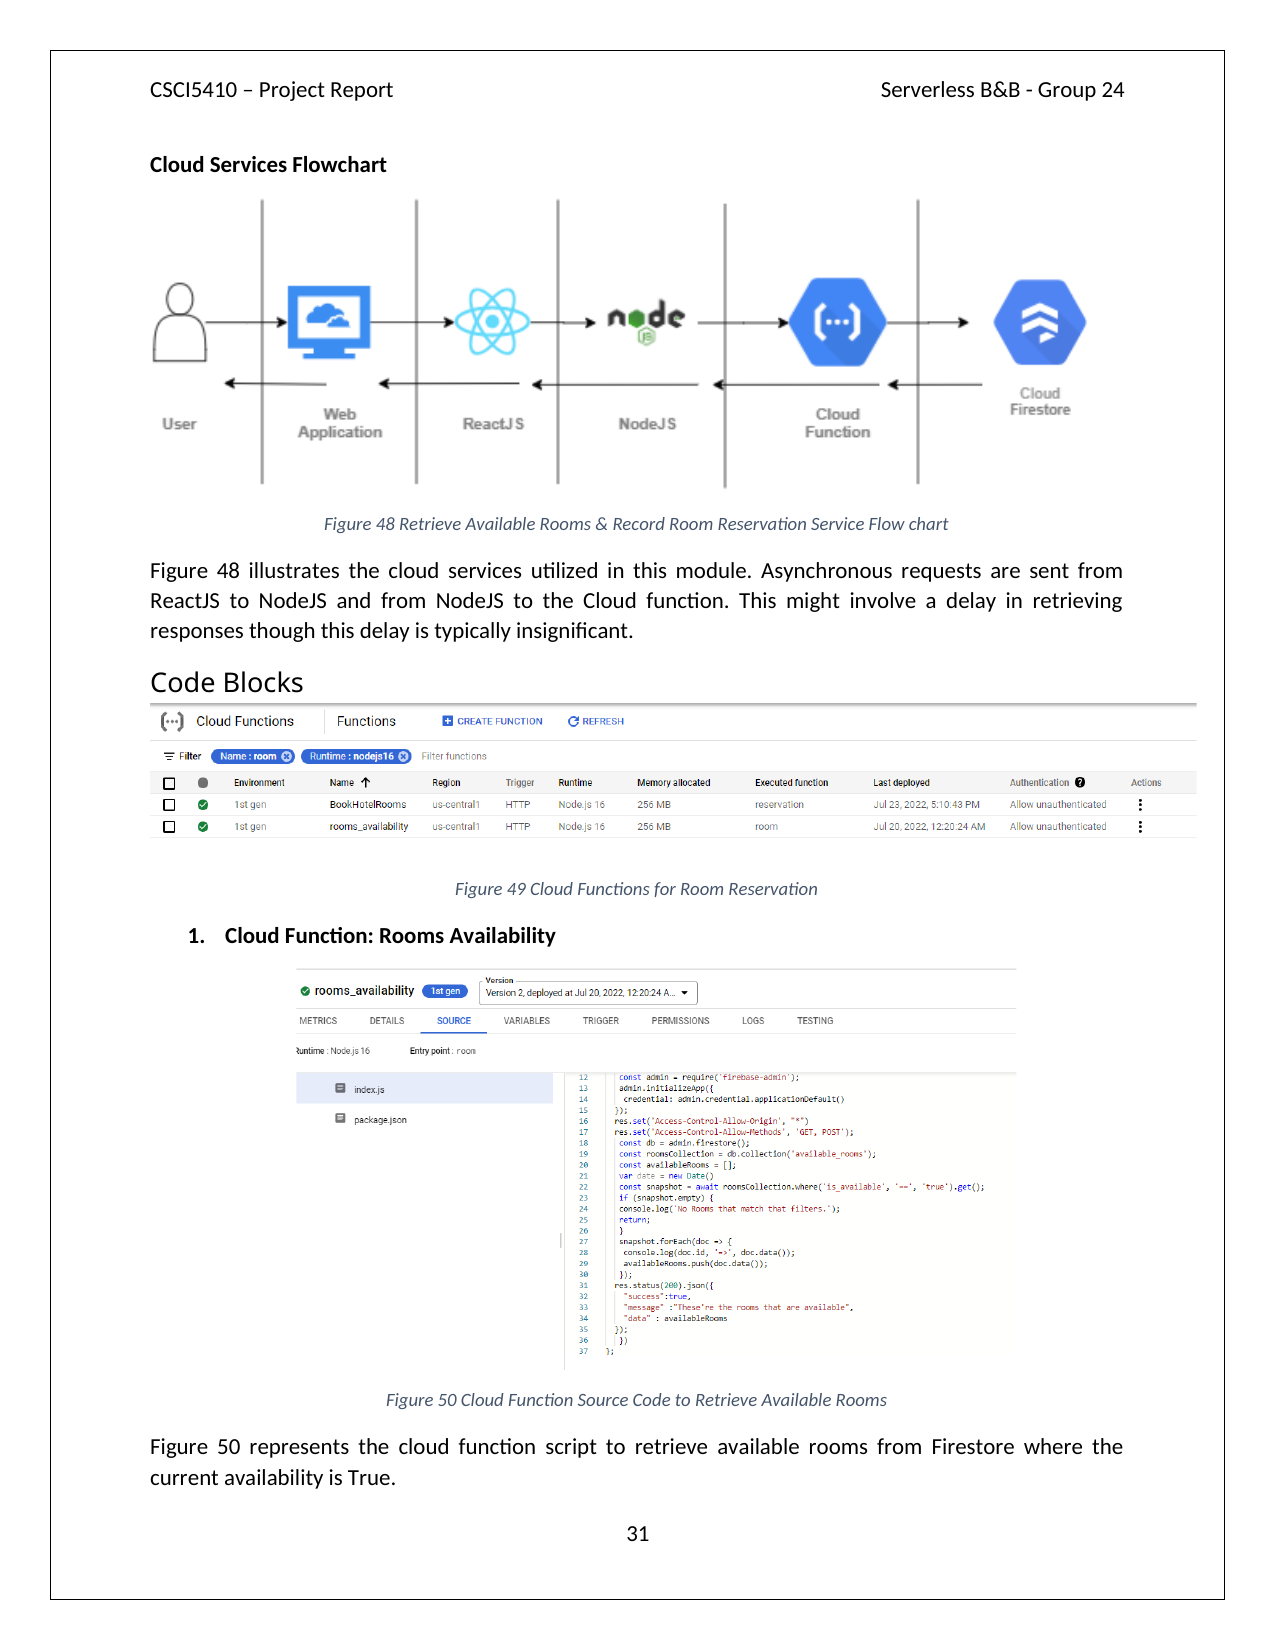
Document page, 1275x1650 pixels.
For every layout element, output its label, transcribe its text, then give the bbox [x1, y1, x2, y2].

text Figure 50 represents the cloud function script to retrieve available rooms from Firestore where the current availability is True. [150, 1432, 1125, 1491]
text Figure 50 Cloud Function Source Code to Retrieve Available Rooms [150, 1389, 1125, 1412]
text Figure 48 illustrates the cloud services utilized in this module. Asynchronous requests are sent from ReactJS to NodeJS and from NodeJS to the Cloud function. This might involve a delay in retrieving responses though this delay is typically insignificant. [150, 556, 1125, 644]
picture [150, 703, 1197, 859]
picture [150, 196, 1115, 494]
list Cloud Function: Rooms Availability [187, 921, 1125, 949]
text Figure 49 Cloud Functions for Room Reservation [150, 877, 1125, 900]
picture [296, 967, 1017, 1370]
subtitle Code Blocks [150, 663, 1125, 700]
text Figure 48 Retrieve Available Rooms & Record Room Reservation Service Flow chart [150, 512, 1125, 535]
text Cloud Services Flowchart [150, 150, 1125, 178]
